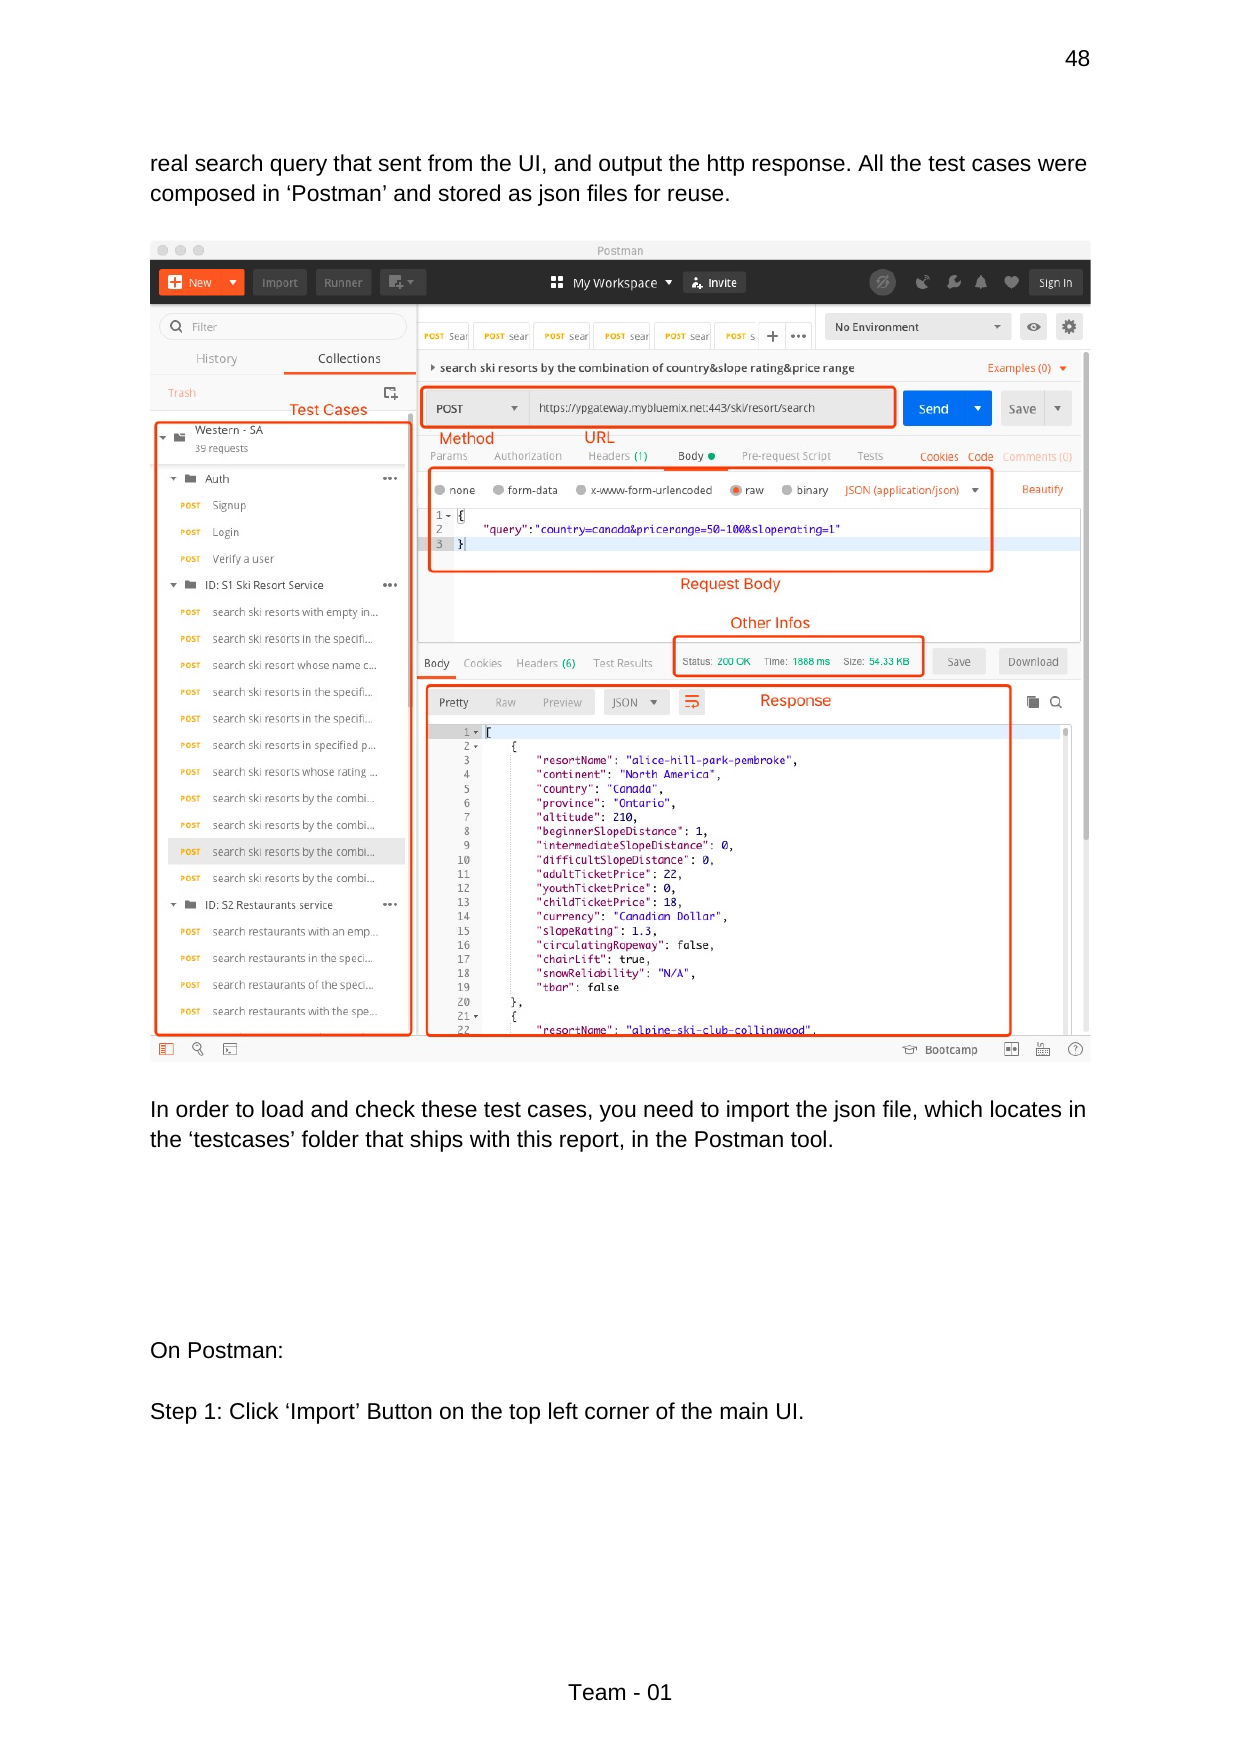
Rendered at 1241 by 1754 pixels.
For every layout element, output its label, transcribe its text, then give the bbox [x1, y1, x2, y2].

text In order to load and check these test cases, you need to import the json file, which locates in the ‘testcases’ folder that ships with this report, in the Postman tool. [150, 1096, 1090, 1152]
picture [150, 240, 1091, 1062]
text On Postman: [150, 1337, 1090, 1363]
text Step 1: Click ‘Import’ Button on the top left corner of the main UI. [150, 1398, 1090, 1424]
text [150, 150, 1090, 207]
